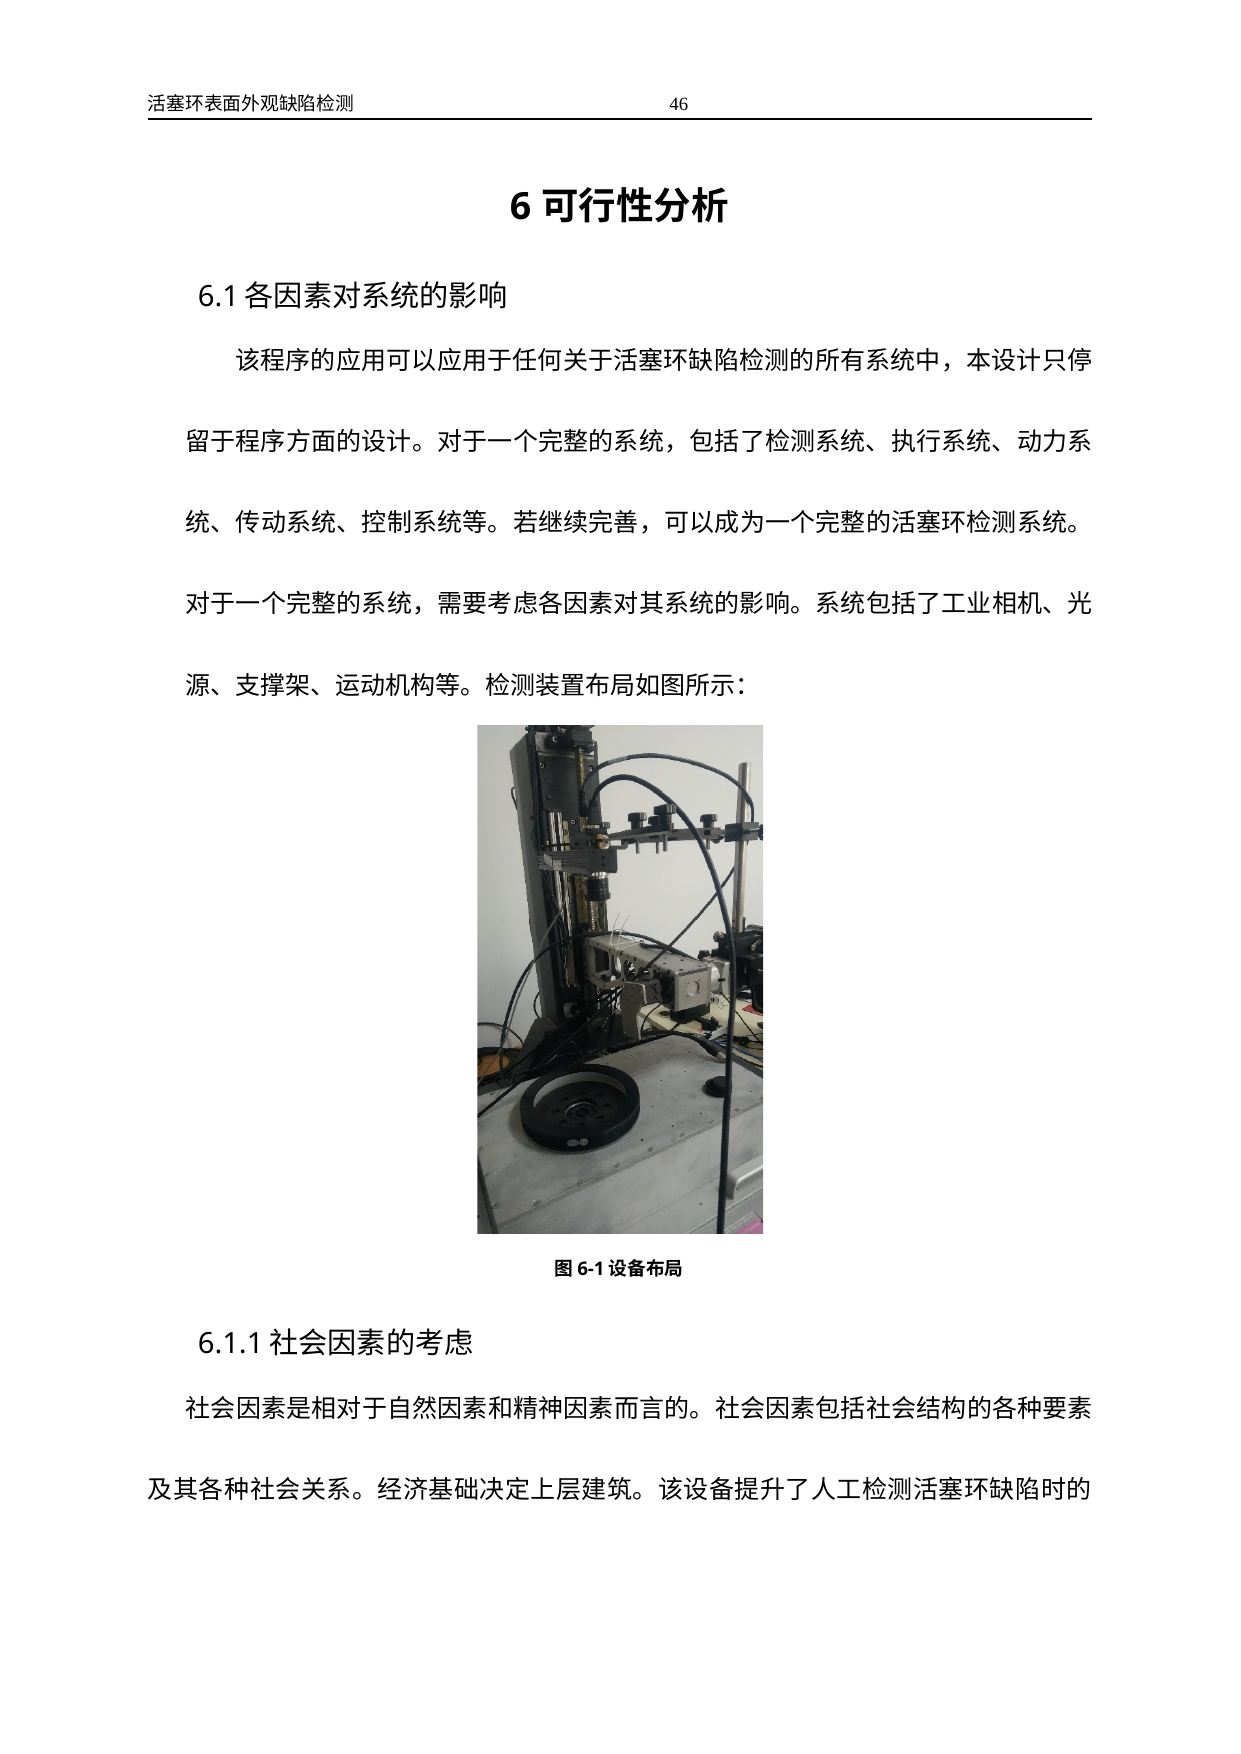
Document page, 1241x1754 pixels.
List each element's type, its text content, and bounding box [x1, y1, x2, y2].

text 该程序的应用可以应用于任何关于活塞环缺陷检测的所有系统中，本设计只停留于程序方面的设计。对于一个完整的系统，包括了检测系统、执行系统、动力系统、传动系统、控制系统等。若继续完善，可以成为一个完整的活塞环检测系统。对于一个完整的系统，需要考虑各因素对其系统的影响。系统包括了工业相机、光源、支撑架、运动机构等。检测装置布局如图所示： [185, 326, 1092, 716]
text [148, 1374, 1092, 1520]
text 6 可行性分析 [148, 171, 1090, 236]
text 6.1.1社会因素的考虑 [148, 1309, 1090, 1374]
text 6.1各因素对系统的影响 [148, 261, 1090, 326]
picture [477, 725, 764, 1234]
text 图6-1设备布局 [148, 1251, 1090, 1284]
